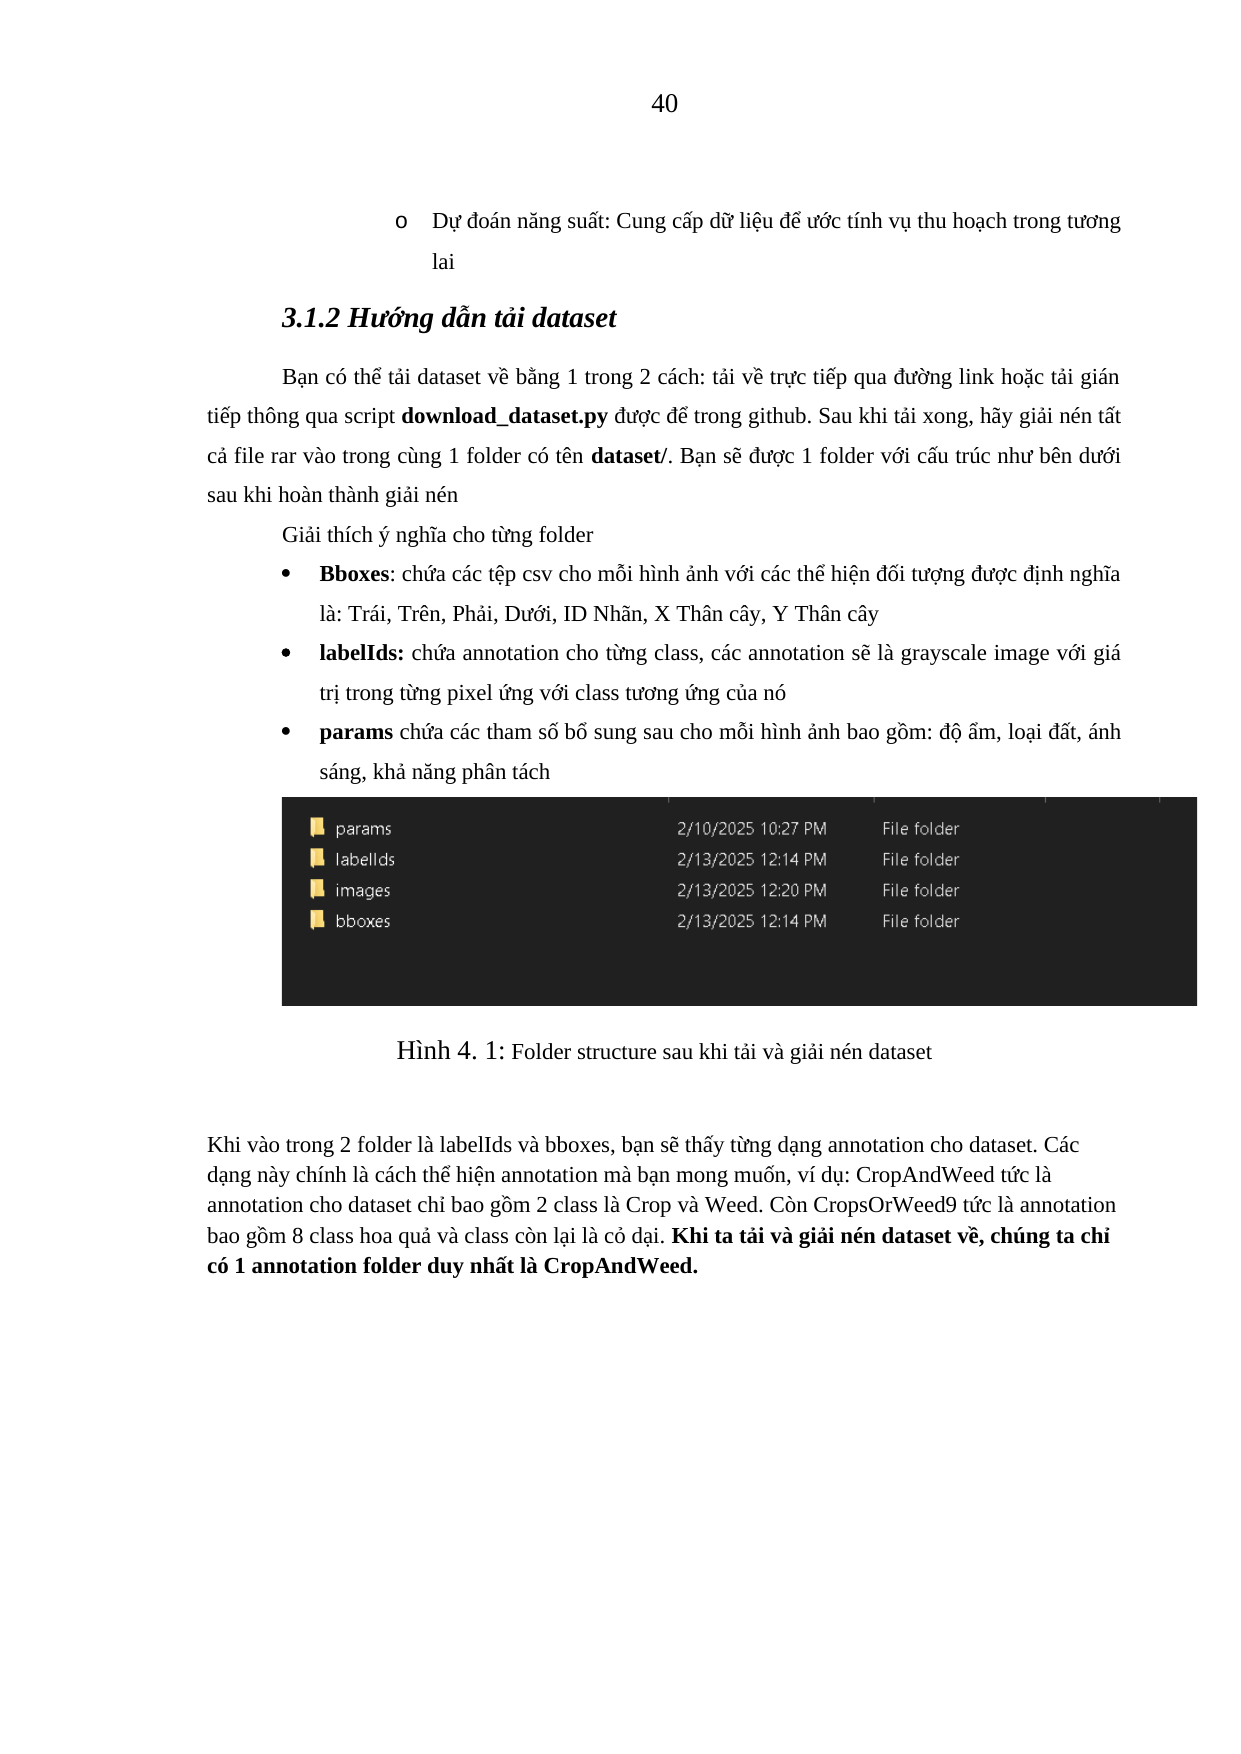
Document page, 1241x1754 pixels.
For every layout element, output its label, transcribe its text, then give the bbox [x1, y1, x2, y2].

picture [281, 797, 1198, 1006]
list params chứa các tham số bổ sung sau cho mỗi hình ảnh bao gồm: độ ẩm, loại đất, ánh sáng, khả năng phân tách [282, 718, 1122, 784]
text Giải thích ý nghĩa cho từng folder [207, 521, 1122, 547]
list labelIds: chứa annotation cho từng class, các annotation sẽ là grayscale image với giá trị trong từng pixel ứng với class tương ứng của nó [282, 639, 1122, 705]
list Bboxes: chứa các tệp csv cho mỗi hình ảnh với các thể hiện đối tượng được định nghĩa là: Trái, Trên, Phải, Dưới, ID Nhãn, X Thân cây, Y Thân cây [282, 560, 1122, 626]
list Dự đoán năng suất: Cung cấp dữ liệu để ước tính vụ thu hoạch trong tương lai [394, 207, 1122, 274]
text Bạn có thể tải dataset về bằng 1 trong 2 cách: tải về trực tiếp qua đường link hoặc tải gián tiếp thông qua script download_dataset.py được để trong github. Sau khi tải xong, hãy giải nén tất cả file rar vào trong cùng 1 folder có tên dataset/. Bạn sẽ được 1 folder với cấu trúc như bên dưới sau khi hoàn thành giải nén [207, 363, 1122, 508]
subtitle Hướng dẫn tải dataset [282, 300, 1122, 334]
text Hình 4. 1: Folder structure sau khi tải và giải nén dataset [207, 1034, 1122, 1065]
text Khi vào trong 2 folder là labelIds và bboxes, bạn sẽ thấy từng dạng annotation cho dataset. Các dạng này chính là cách thể hiện annotation mà bạn mong muốn, ví dụ: CropAndWeed tức là annotation cho dataset chỉ bao gồm 2 class là Crop và Weed. Còn CropsOrWeed9 tức là annotation bao gồm 8 class hoa quả và class còn lại là cỏ dại. Khi ta tải và giải nén dataset về, chúng ta chỉ có 1 annotation folder duy nhất là CropAndWeed. [207, 1131, 1122, 1278]
